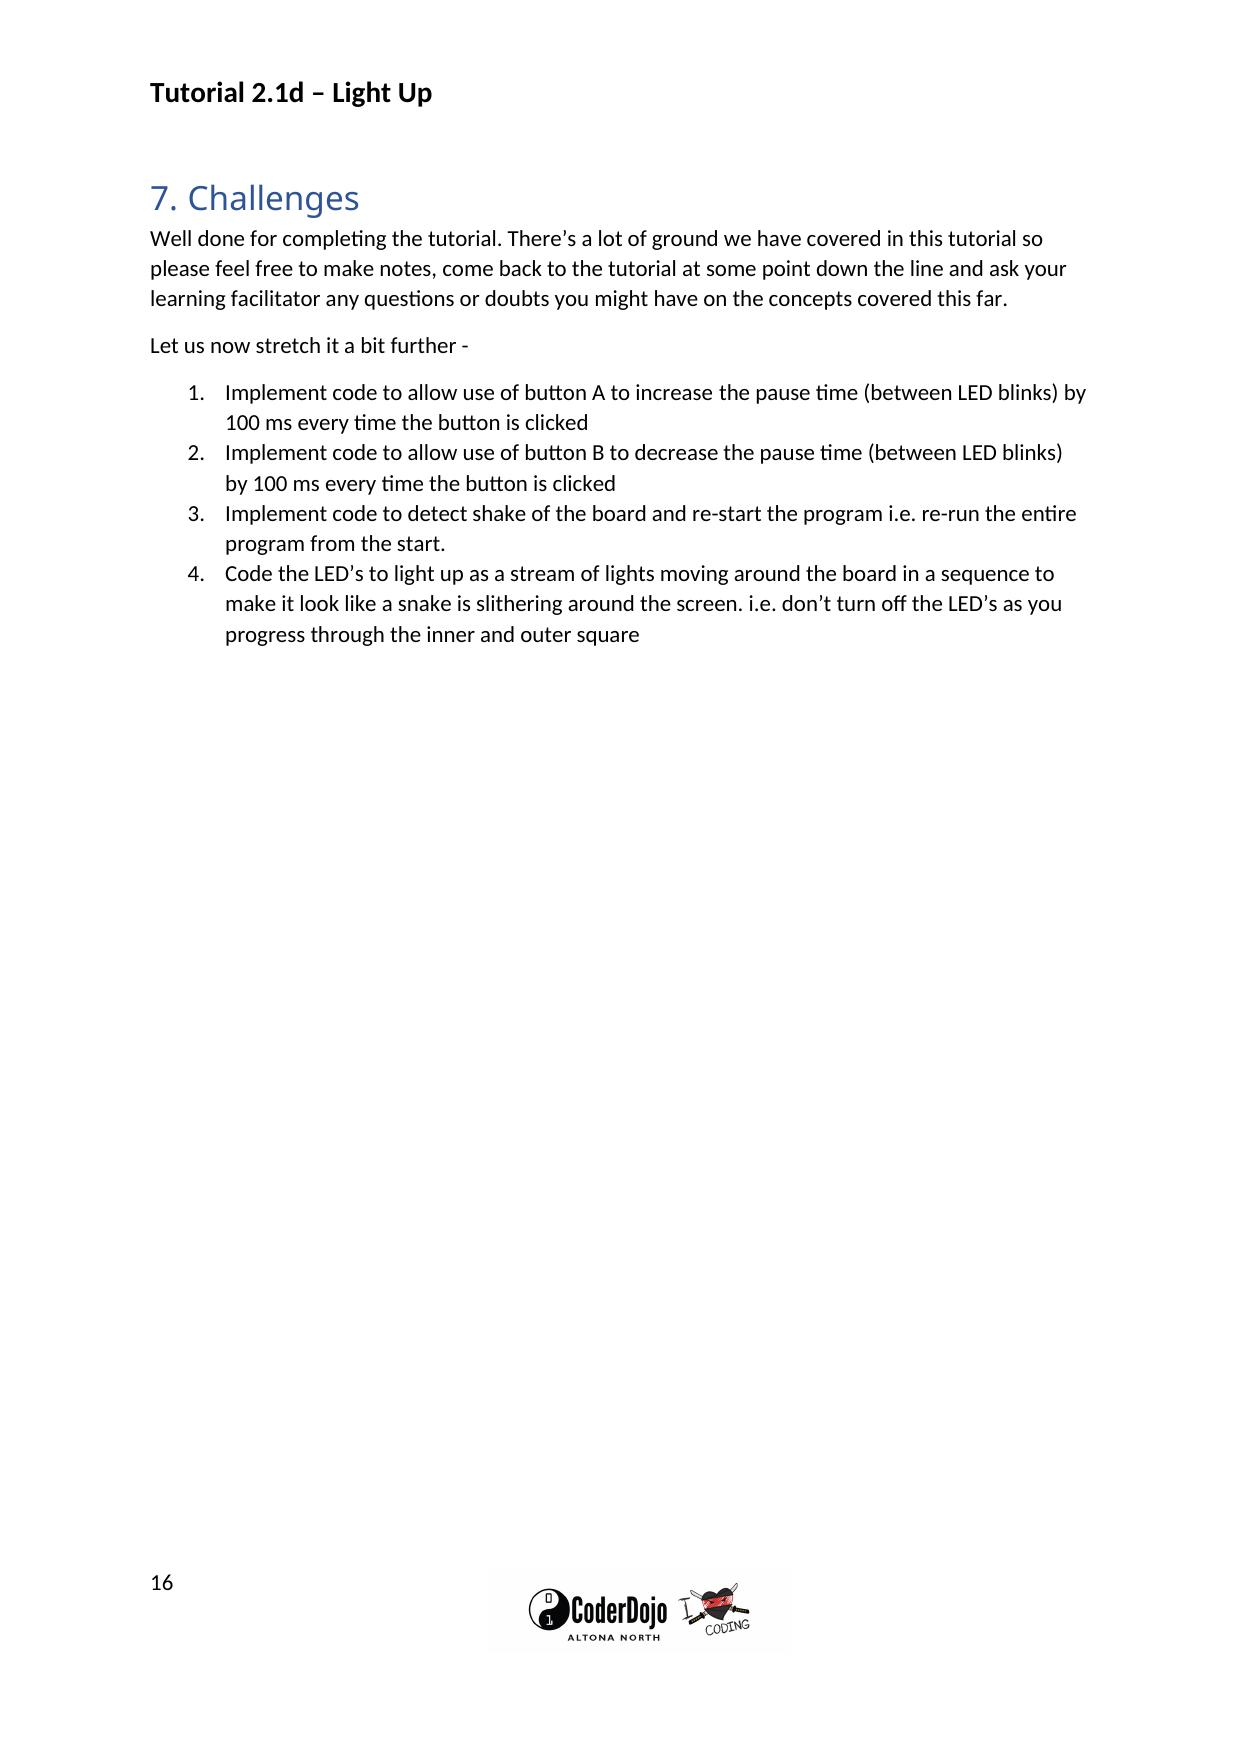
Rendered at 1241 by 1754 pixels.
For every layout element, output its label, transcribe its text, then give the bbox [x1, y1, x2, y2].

list Implement code to detect shake of the board and re-start the program i.e. re-run the entire program from the start. [187, 499, 1090, 557]
text Well done for completing the tutorial. There’s a lot of ground we have covered in this tutorial so please feel free to make notes, come back to the tutorial at some point down the line and ask your learning facilitator any questions or doubts you might have on the concepts covered this far. [150, 224, 1090, 312]
list Implement code to allow use of button B to decrease the pause time (between LED blinks) by 100 ms every time the button is clicked [187, 438, 1090, 497]
text Let us now stretch it a bit further - [150, 331, 1090, 359]
list Code the LED’s to light up as a stream of lights moving around the board in a sequence to make it look like a snake is slithering around the screen. i.e. don’t turn off the LED’s as you progress through the inner and outer square [187, 559, 1090, 648]
list Implement code to allow use of button A to increase the pause time (between LED blinks) by 100 ms every time the button is clicked [187, 378, 1090, 436]
picture [486, 1568, 792, 1653]
subtitle Challenges [150, 175, 1090, 220]
